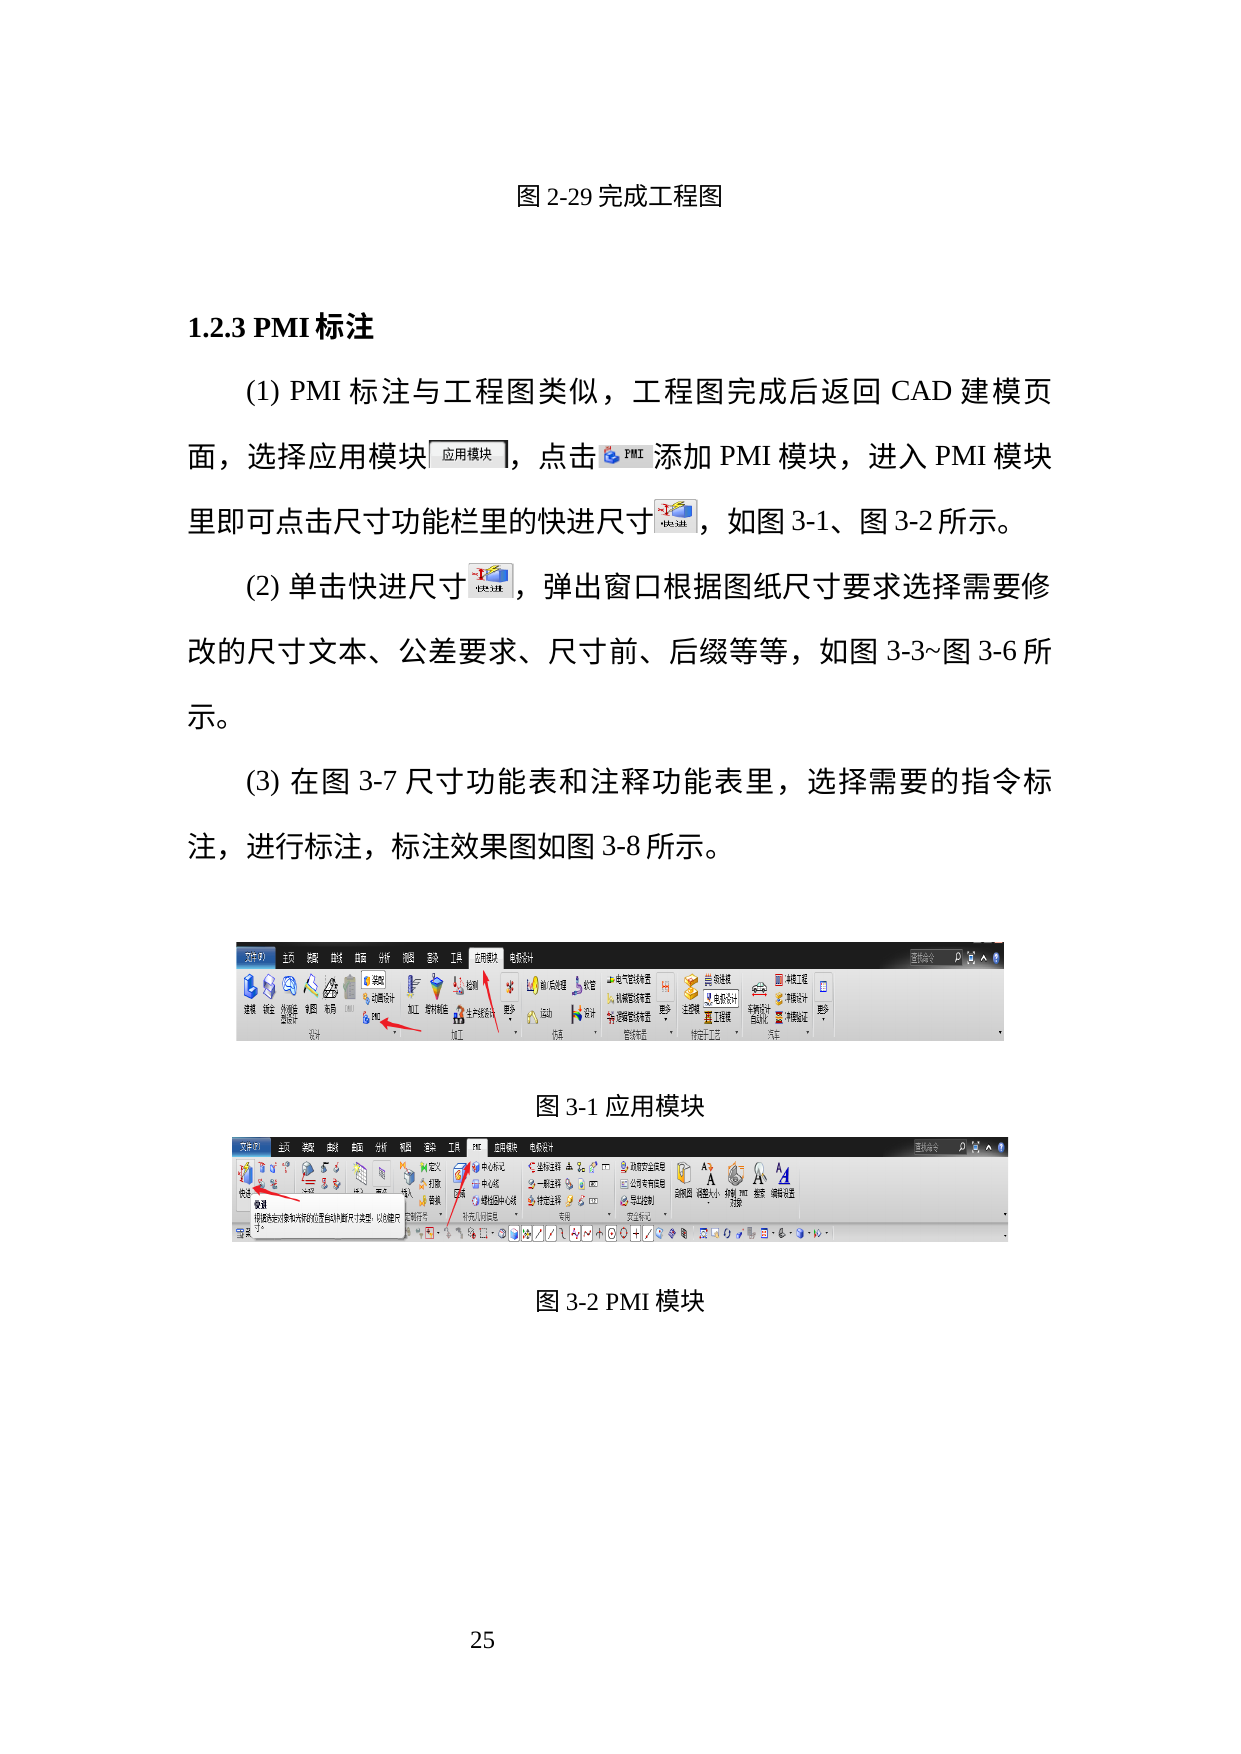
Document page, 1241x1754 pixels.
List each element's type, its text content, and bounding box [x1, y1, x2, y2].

text (2) 单击快进尺寸，弹出窗口根据图纸尺寸要求选择需要修改的尺寸文本、公差要求、尺寸前、后缀等等，如图3-3~图3-6所示。 [187, 552, 1053, 747]
picture [236, 942, 1004, 1041]
picture [468, 563, 514, 598]
text 图3-2 PMI模块 [187, 1267, 1053, 1332]
text (1) PMI标注与工程图类似，工程图完成后返回CAD建模页面，选择应用模块，点击添加PMI模块，进入PMI模块里即可点击尺寸功能栏里的快进尺寸，如图3-1、图3-2所示。 [187, 357, 1053, 552]
subtitle 1.2.3 PMI标注 [187, 292, 1053, 357]
picture [654, 499, 698, 533]
text (3) 在图3-7尺寸功能表和注释功能表里，选择需要的指令标注，进行标注，标注效果图如图3-8所示。 [187, 747, 1053, 877]
picture [428, 440, 509, 468]
picture [598, 445, 654, 468]
text 图3-1 应用模块 [187, 1072, 1053, 1137]
picture [232, 1137, 1009, 1242]
text 图2-29 完成工程图 [187, 162, 1053, 227]
